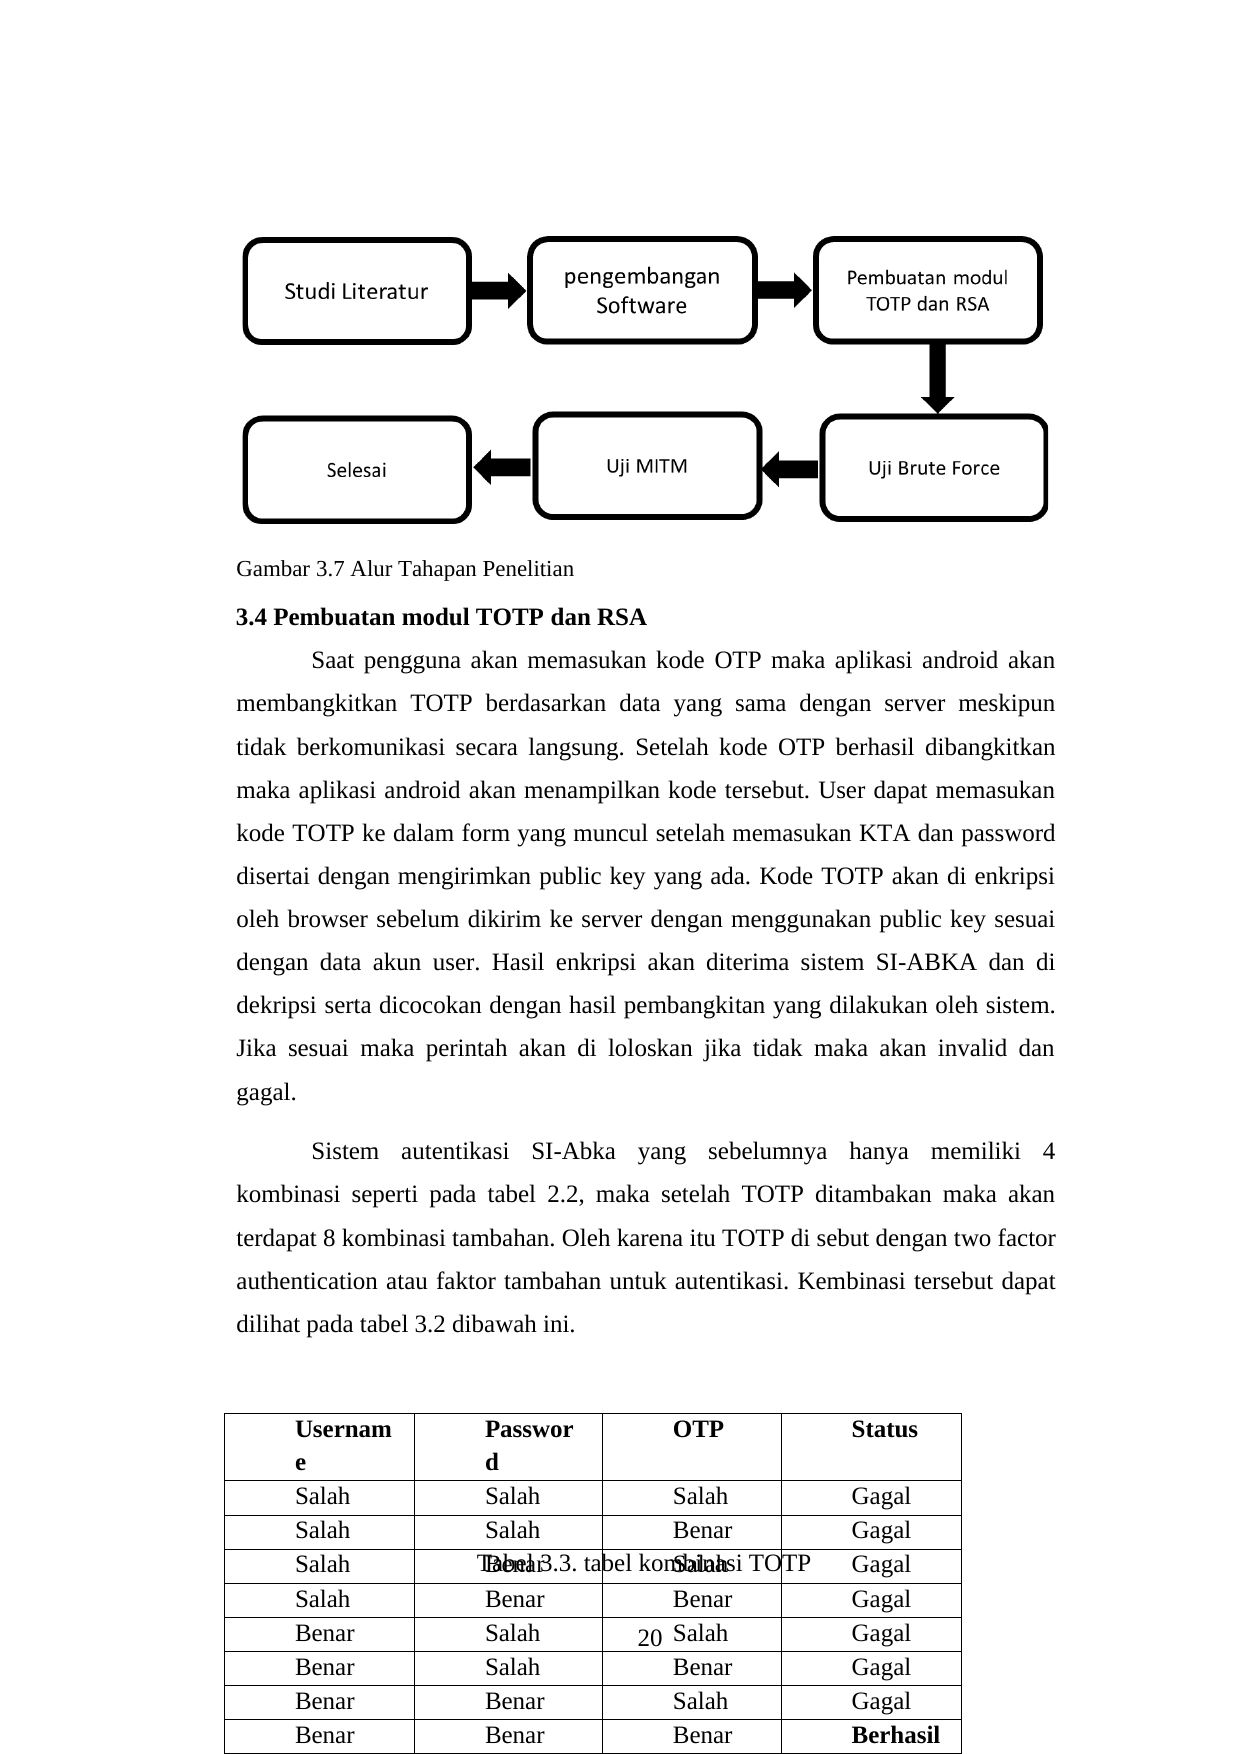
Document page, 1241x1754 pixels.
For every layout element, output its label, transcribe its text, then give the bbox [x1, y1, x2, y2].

table_cell Benar [415, 1720, 602, 1753]
table_cell Gagal [782, 1686, 961, 1719]
table_cell Salah [603, 1481, 781, 1514]
table_cell Salah [415, 1652, 602, 1685]
table_cell Salah [603, 1550, 781, 1583]
table_cell Salah [603, 1686, 781, 1719]
table_cell Benar [225, 1618, 414, 1651]
table_header Username [225, 1414, 414, 1480]
table_cell Benar [603, 1516, 781, 1548]
table_cell Salah [415, 1516, 602, 1548]
table_cell Benar [415, 1550, 602, 1583]
table_cell Gagal [782, 1516, 961, 1548]
table_cell Gagal [782, 1550, 961, 1583]
table_cell Benar [415, 1686, 602, 1719]
table_cell Benar [225, 1652, 414, 1685]
text Sistem autentikasi SI-Abka yang sebelumnya hanya memiliki 4 kombinasi seperti pada tabel 2.2, maka setelah TOTP ditambakan maka akan terdapat 8 kombinasi tambahan. Oleh karena itu TOTP di sebut dengan two factor authentication atau faktor tambahan untuk autentikasi. Kembinasi tersebut dapat dilihat pada tabel 3.2 dibawah ini. [236, 1136, 1056, 1338]
table_cell Benar [225, 1686, 414, 1719]
table_cell Berhasil [782, 1720, 961, 1753]
table_cell Benar [603, 1584, 781, 1617]
table_cell Salah [225, 1584, 414, 1617]
table_cell Gagal [782, 1618, 961, 1651]
table_cell Benar [603, 1652, 781, 1685]
table_cell Benar [225, 1720, 414, 1753]
table_cell Salah [225, 1550, 414, 1583]
table_header Status [782, 1414, 961, 1480]
table_cell Benar [603, 1720, 781, 1753]
table_cell Gagal [782, 1481, 961, 1514]
table_header OTP [603, 1414, 781, 1480]
table_cell Benar [415, 1584, 602, 1617]
table_cell Gagal [782, 1652, 961, 1685]
table_cell Salah [225, 1516, 414, 1548]
table_cell Salah [225, 1481, 414, 1514]
table_cell Salah [415, 1618, 602, 1651]
picture [242, 236, 1049, 524]
table_cell Salah [415, 1481, 602, 1514]
table_cell Gagal [782, 1584, 961, 1617]
text Saat pengguna akan memasukan kode OTP maka aplikasi android akan membangkitkan TOTP berdasarkan data yang sama dengan server meskipun tidak berkomunikasi secara langsung. Setelah kode OTP berhasil dibangkitkan maka aplikasi android akan menampilkan kode tersebut. User dapat memasukan kode TOTP ke dalam form yang muncul setelah memasukan KTA dan password disertai dengan mengirimkan public key yang ada. Kode TOTP akan di enkripsi oleh browser sebelum dikirim ke server dengan menggunakan public key sesuai dengan data akun user. Hasil enkripsi akan diterima sistem SI-ABKA dan di dekripsi serta dicocokan dengan hasil pembangkitan yang dilakukan oleh sistem. Jika sesuai maka perintah akan di loloskan jika tidak maka akan invalid dan gagal. [236, 645, 1056, 1105]
subtitle Pembuatan modul TOTP dan RSA [236, 602, 1056, 631]
table_cell Salah [603, 1618, 781, 1651]
table_header Password [415, 1414, 602, 1480]
